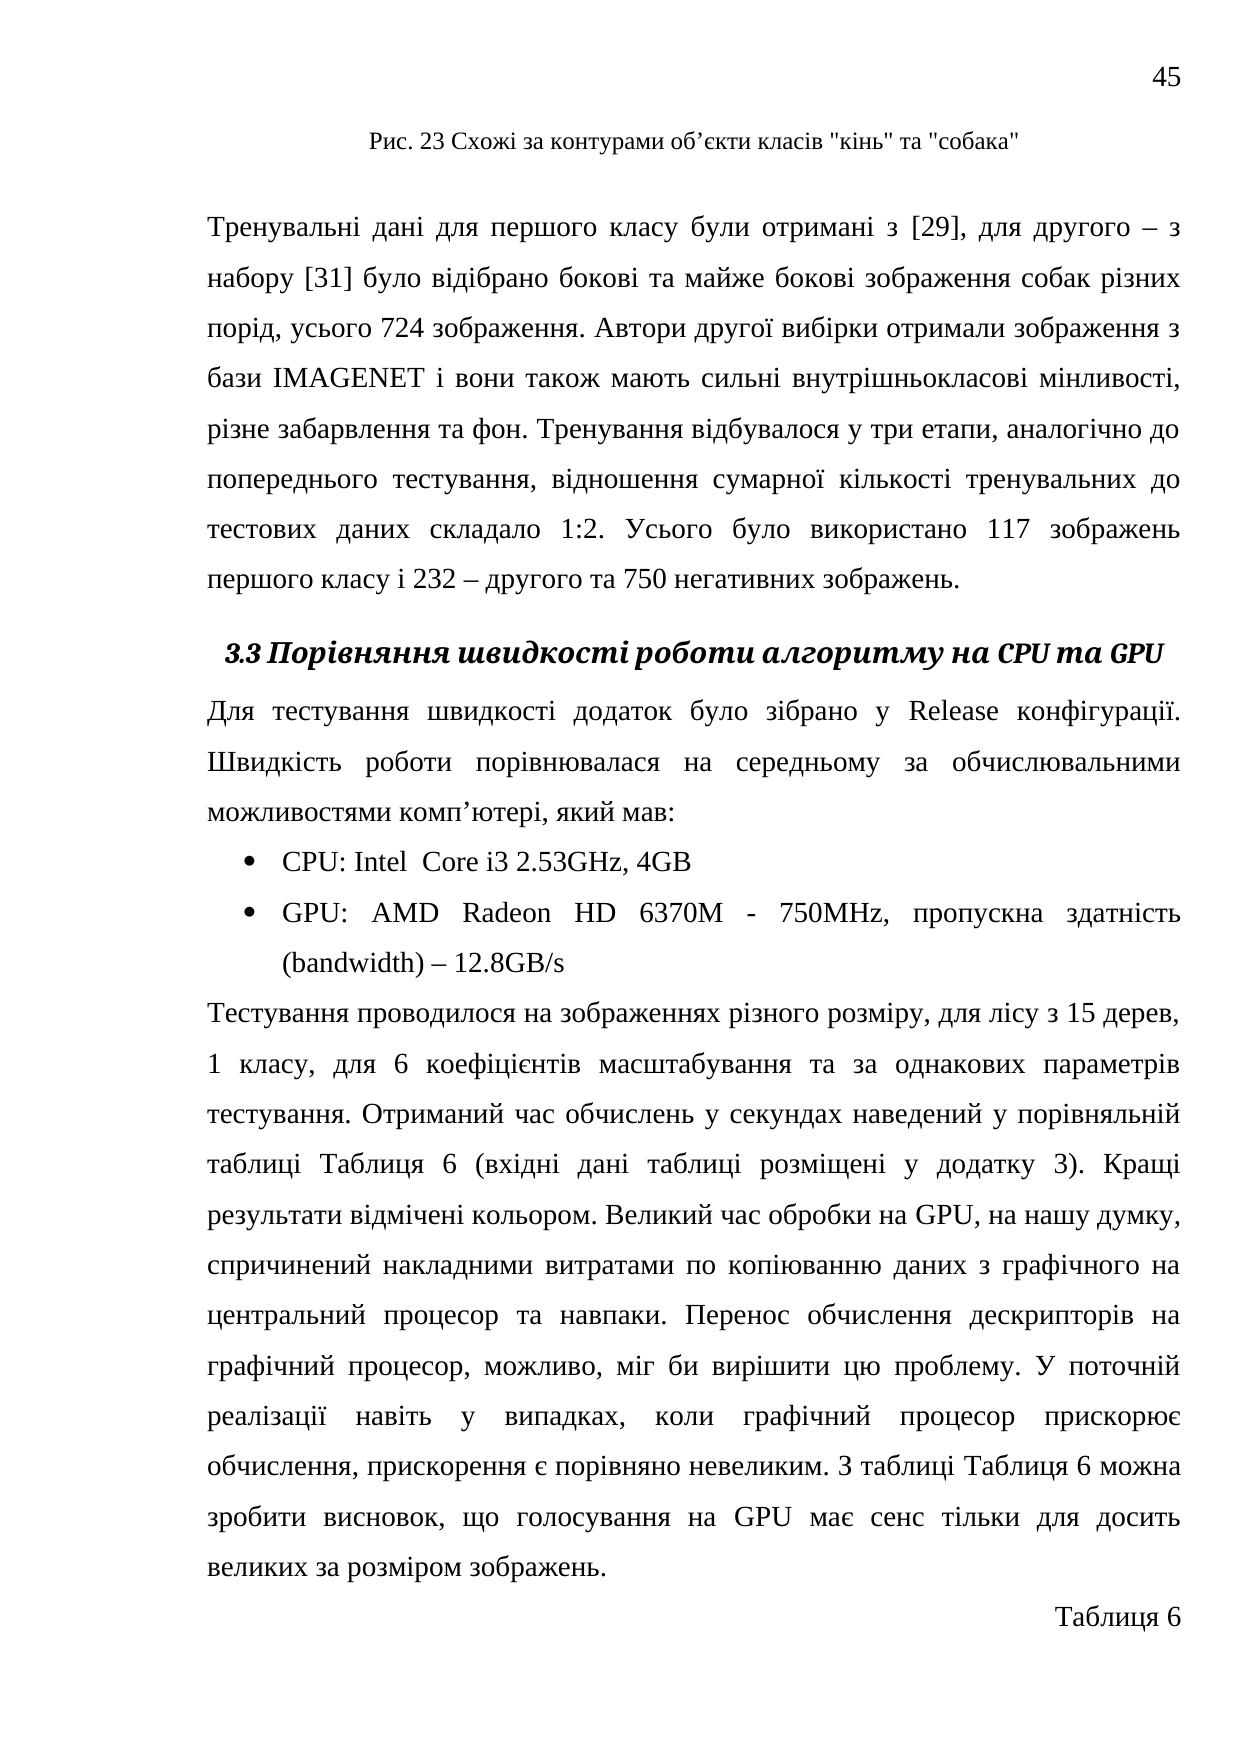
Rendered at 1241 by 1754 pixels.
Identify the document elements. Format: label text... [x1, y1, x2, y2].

text Для тестування швидкості додаток було зібрано у Release конфігурації. Швидкість роботи порівнювалася на середньому за обчислювальними можливостями комп’ютері, який мав: [207, 693, 1181, 828]
list GPU: AMD Radeon HD 6370M - 750MHz, пропускна здатність (bandwidth) – 12.8GB/s [244, 895, 1181, 979]
text Тестування проводилося на зображеннях різного розміру, для лісу з 15 дерев, 1 класу, для 6 коефіцієнтів масштабування та за однакових параметрів тестування. Отриманий час обчислень у секундах наведений у порівняльній таблиці 6 (вхідні дані таблиці розміщені у додатку 3). Кращі результати відмічені кольором. Великий час обробки на GPU, на нашу думку, спричинений накладними витратами по копіюванню даних з графічного на центральний процесор та навпаки. Перенос обчислення дескрипторів на графічний процесор, можливо, міг би вирішити цю проблему. У поточній реалізації навіть у випадках, коли графічний процесор прискорює обчислення, прискорення є порівняно невеликим. З таблиці 6 можна зробити висновок, що голосування на GPU має сенс тільки для досить великих за розміром зображень. [207, 996, 1181, 1583]
subtitle 3.3 Порівняння швидкості роботи алгоритму на CPU та GPU [207, 637, 1181, 671]
text Тренувальні дані для першого класу були отримані з [29], для другого – з набору [31] було відібрано бокові та майже бокові зображення собак різних порід, усього 724 зображення. Автори другої вибірки отримали зображення з бази IMAGENET і вони також мають сильні внутрішньокласові мінливості, різне забарвлення та фон. Тренування відбувалося у три етапи, аналогічно до попереднього тестування, відношення сумарної кількості тренувальних до тестових даних складало 1:2. Усього було використано 117 зображень першого класу і 232 – другого та 750 негативних зображень. [207, 209, 1181, 595]
list CPU: Intel Core i3 2.53GHz, 4GB [244, 844, 1181, 878]
